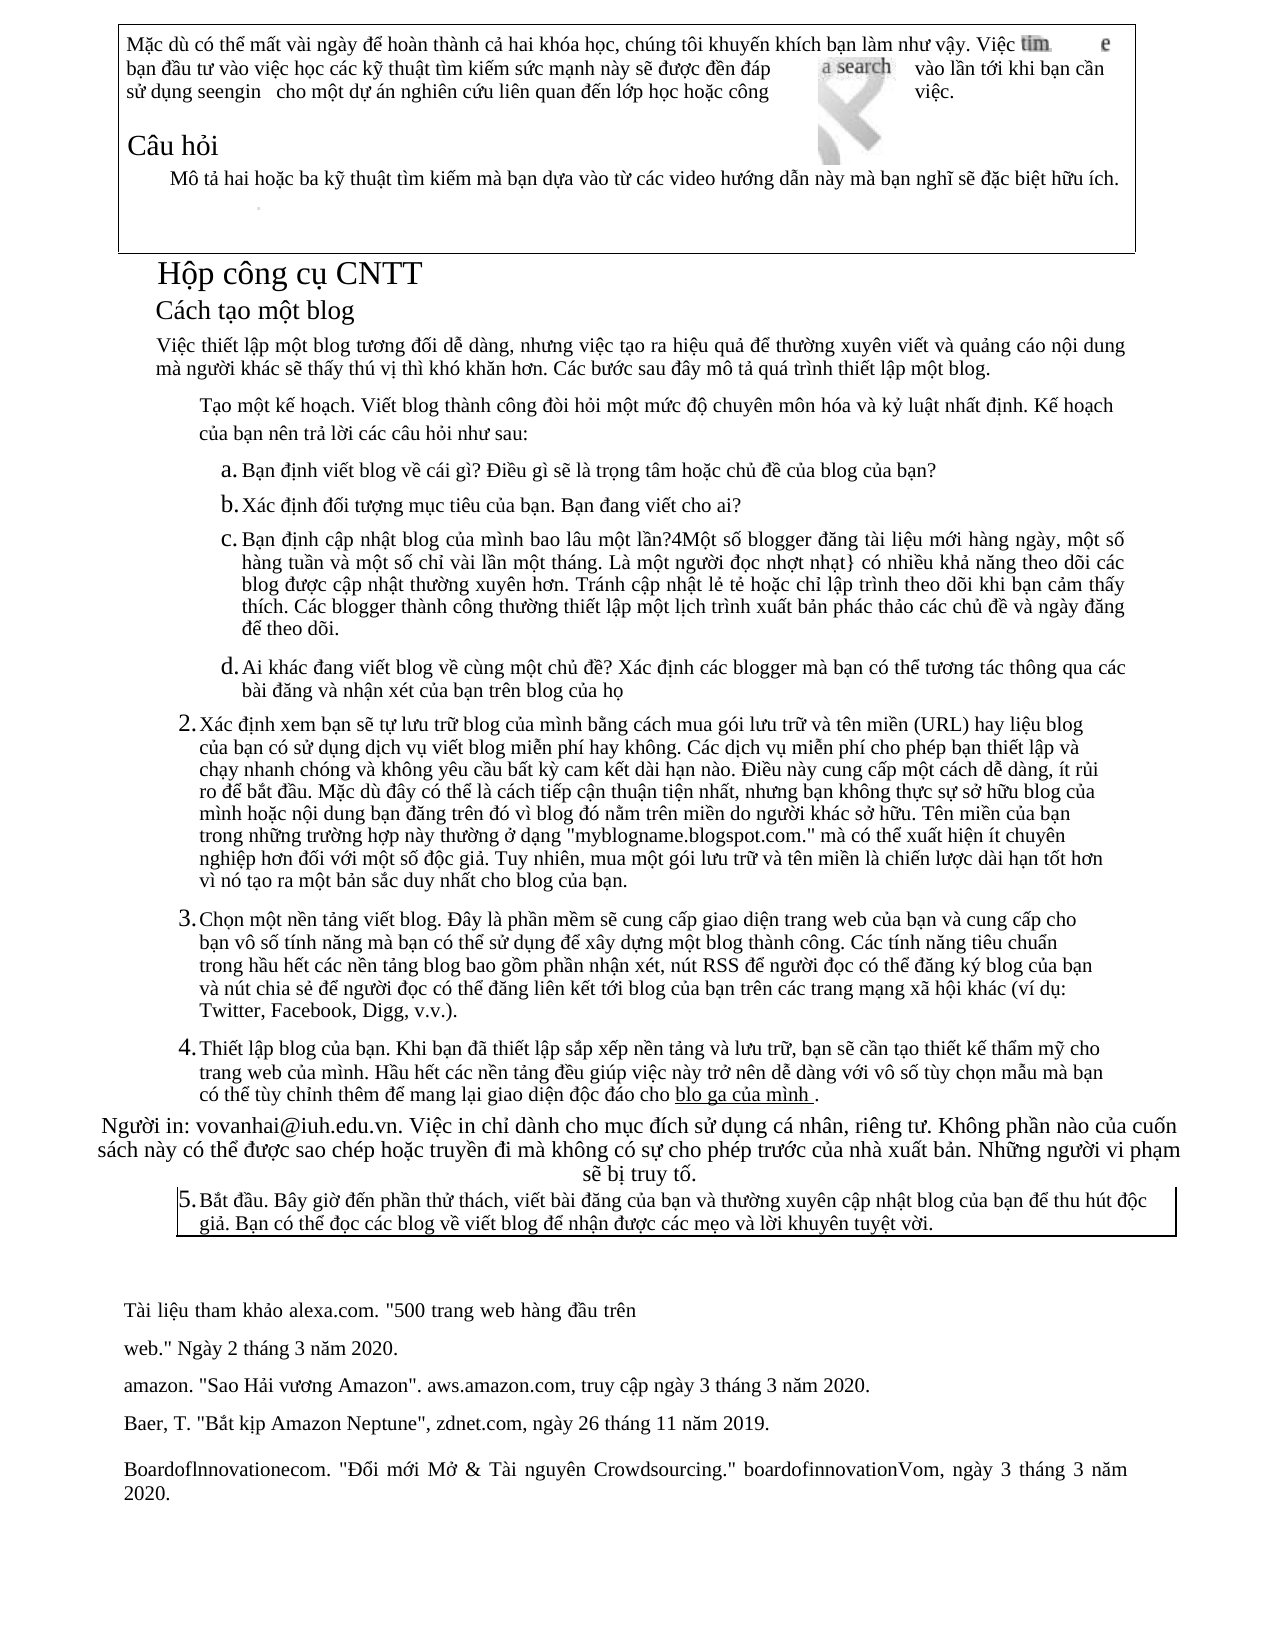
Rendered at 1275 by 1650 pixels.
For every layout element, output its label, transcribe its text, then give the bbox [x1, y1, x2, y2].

text Cách tạo một blog [155, 294, 1184, 325]
list Chọn một nền tảng viết blog. Đây là phần mềm sẽ cung cấp giao diện trang web của bạn và cung cấp cho bạn vô số tính năng mà bạn có thể sử dụng để xây dựng một blog thành công. Các tính năng tiêu chuẩn trong hầu hết các nền tảng blog bao gồm phần nhận xét, nút RSS để người đọc có thể đăng ký blog của bạn và nút chia sẻ để người đọc có thể đăng liên kết tới blog của bạn trên các trang mạng xã hội khác (ví dụ: Twitter, Facebook, Digg, v.v.). [178, 904, 1106, 1022]
picture [1020, 35, 1052, 52]
text Baer, T. "Bắt kịp Amazon Neptune", zdnet.com, ngày 26 tháng 11 năm 2019. [123, 1411, 1128, 1435]
list Bạn định viết blog về cái gì? Điều gì sẽ là trọng tâm hoặc chủ đề của blog của bạn? [221, 456, 1127, 483]
list Thiết lập blog của bạn. Khi bạn đã thiết lập sắp xếp nền tảng và lưu trữ, bạn sẽ cần tạo thiết kế thẩm mỹ cho trang web của mình. Hầu hết các nền tảng đều giúp việc này trở nên dễ dàng với vô số tùy chọn mẫu mà bạn có thể tùy chỉnh thêm để mang lại giao diện độc đáo cho blo ga của mình . [178, 1034, 1106, 1106]
text Việc thiết lập một blog tương đối dễ dàng, nhưng việc tạo ra hiệu quả để thường xuyên viết và quảng cáo nội dung mà người khác sẽ thấy thú vị thì khó khăn hơn. Các bước sau đây mô tả quá trình thiết lập một blog. [156, 334, 1127, 379]
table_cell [119, 25, 1135, 252]
list Bắt đầu. Bây giờ đến phần thử thách, viết bài đăng của bạn và thường xuyên cập nhật blog của bạn để thu hút độc giả. Bạn có thể đọc các blog về viết blog để nhận được các mẹo và lời khuyên tuyệt vời. [178, 1187, 1175, 1235]
list Xác định xem bạn sẽ tự lưu trữ blog của mình bằng cách mua gói lưu trữ và tên miền (URL) hay liệu blog của bạn có sử dụng dịch vụ viết blog miễn phí hay không. Các dịch vụ miễn phí cho phép bạn thiết lập và chạy nhanh chóng và không yêu cầu bất kỳ cam kết dài hạn nào. Điều này cung cấp một cách dễ dàng, ít rủi ro để bắt đầu. Mặc dù đây có thể là cách tiếp cận thuận tiện nhất, nhưng bạn không thực sự sở hữu blog của mình hoặc nội dung bạn đăng trên đó vì blog đó nằm trên miền do người khác sở hữu. Tên miền của bạn trong những trường hợp này thường ở dạng "myblogname.blogspot.com." mà có thể xuất hiện ít chuyên nghiệp hơn đối với một số độc giả. Tuy nhiên, mua một gói lưu trữ và tên miền là chiến lược dài hạn tốt hơn vì nó tạo ra một bản sắc duy nhất cho blog của bạn. [178, 710, 1106, 892]
list Bạn định cập nhật blog của mình bao lâu một lần?4Một số blogger đăng tài liệu mới hàng ngày, một số hàng tuần và một số chỉ vài lần một tháng. Là một người đọc nhợt nhạt} có nhiều khả năng theo dõi các blog được cập nhật thường xuyên hơn. Tránh cập nhật lẻ tẻ hoặc chỉ lập trình theo dõi khi bạn cảm thấy thích. Các blogger thành công thường thiết lập một lịch trình xuất bản phác thảo các chủ đề và ngày đăng để theo dõi. [221, 525, 1127, 640]
text Tạo một kế hoạch. Viết blog thành công đòi hỏi một mức độ chuyên môn hóa và kỷ luật nhất định. Kế hoạch của bạn nên trả lời các câu hỏi như sau: [199, 393, 1114, 444]
text Boardoflnnovationecom. "Đổi mới Mở & Tài nguyên Crowdsourcing." boardofinnovationVom, ngày 3 tháng 3 năm 2020. [123, 1456, 1128, 1505]
text Tài liệu tham khảo alexa.com. "500 trang web hàng đầu trên web." Ngày 2 tháng 3 năm 2020. [123, 1298, 636, 1359]
text Người in: vovanhai@iuh.edu.vn. Việc in chỉ dành cho mục đích sử dụng cá nhân, riêng tư. Không phần nào của cuốn sách này có thể được sao chép hoặc truyền đi mà không có sự cho phép trước của nhà xuất bản. Những người vi phạm sẽ bị truy tố. [94, 1114, 1184, 1187]
text amazon. "Sao Hải vương Amazon". aws.amazon.com, truy cập ngày 3 tháng 3 năm 2020. [123, 1373, 1128, 1397]
list Xác định đối tượng mục tiêu của bạn. Bạn đang viết cho ai? [221, 490, 1127, 517]
subtitle Hộp công cụ CNTT [157, 253, 1184, 291]
list Ai khác đang viết blog về cùng một chủ đề? Xác định các blogger mà bạn có thể tương tác thông qua các bài đăng và nhận xét của bạn trên blog của họ [221, 653, 1127, 702]
picture [1101, 38, 1111, 52]
picture [817, 57, 896, 165]
